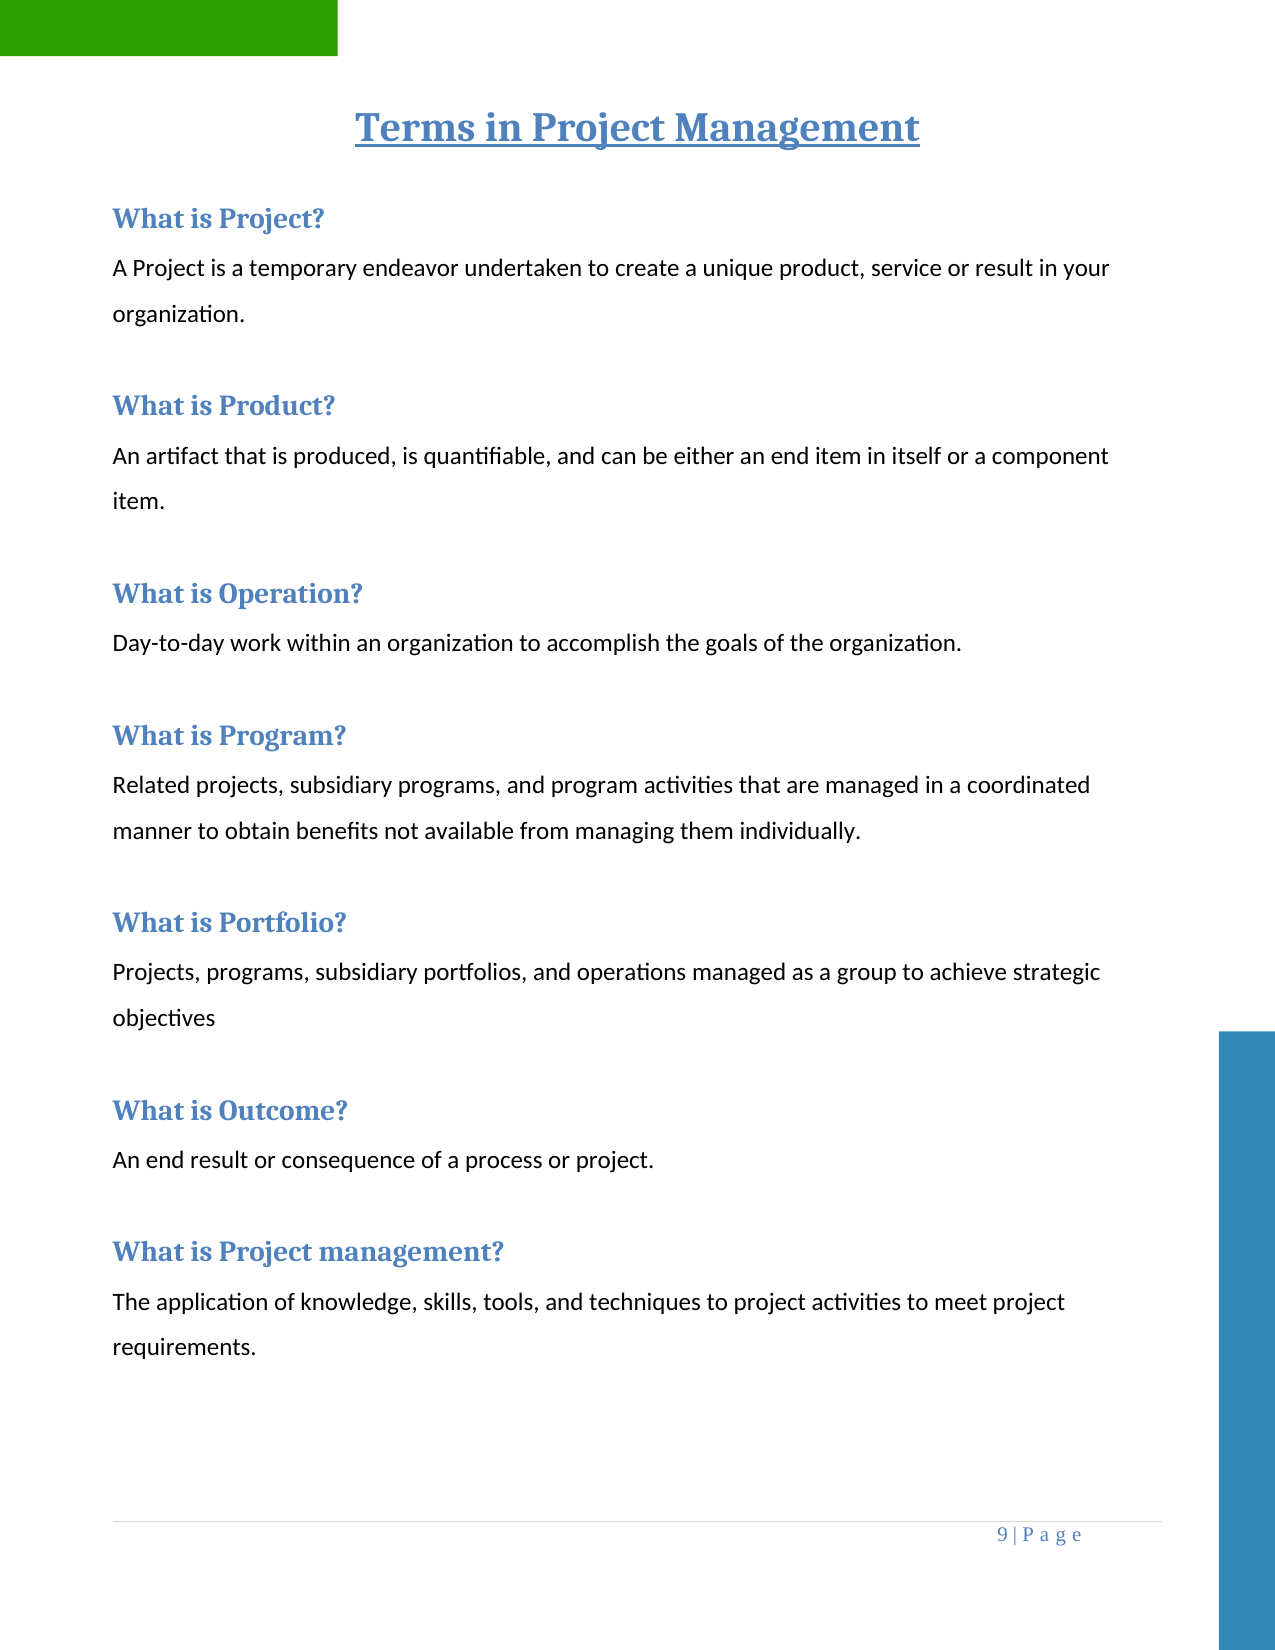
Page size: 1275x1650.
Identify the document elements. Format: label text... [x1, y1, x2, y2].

text What is Product? [112, 389, 1162, 423]
text What is Program? [112, 719, 1162, 752]
text The application of knowledge, skills, tools, and techniques to project activities to meet project requirements. [112, 1286, 1162, 1362]
text Terms in Project Management [112, 104, 1162, 152]
text What is Project management? [112, 1236, 1162, 1269]
text An end result or consequence of a process or project. [112, 1144, 1162, 1174]
text A Project is a temporary endeavor undertaken to create a unique product, service or result in your organization. [112, 252, 1162, 328]
text What is Outcome? [112, 1094, 1162, 1127]
text Projects, programs, subsidiary portfolios, and operations managed as a group to achieve strategic objectives [112, 957, 1162, 1033]
text Related projects, subsidiary programs, and program activities that are managed in a coordinated manner to obtain benefits not available from managing them individually. [112, 769, 1162, 845]
text What is Operation? [112, 577, 1162, 611]
text An artifact that is produced, is quantifiable, and can be either an end item in itself or a component item. [112, 440, 1162, 516]
text Day-to-day work within an organization to accomplish the goals of the organization. [112, 627, 1162, 658]
text What is Project? [112, 202, 1162, 236]
text What is Portfolio? [112, 906, 1162, 940]
